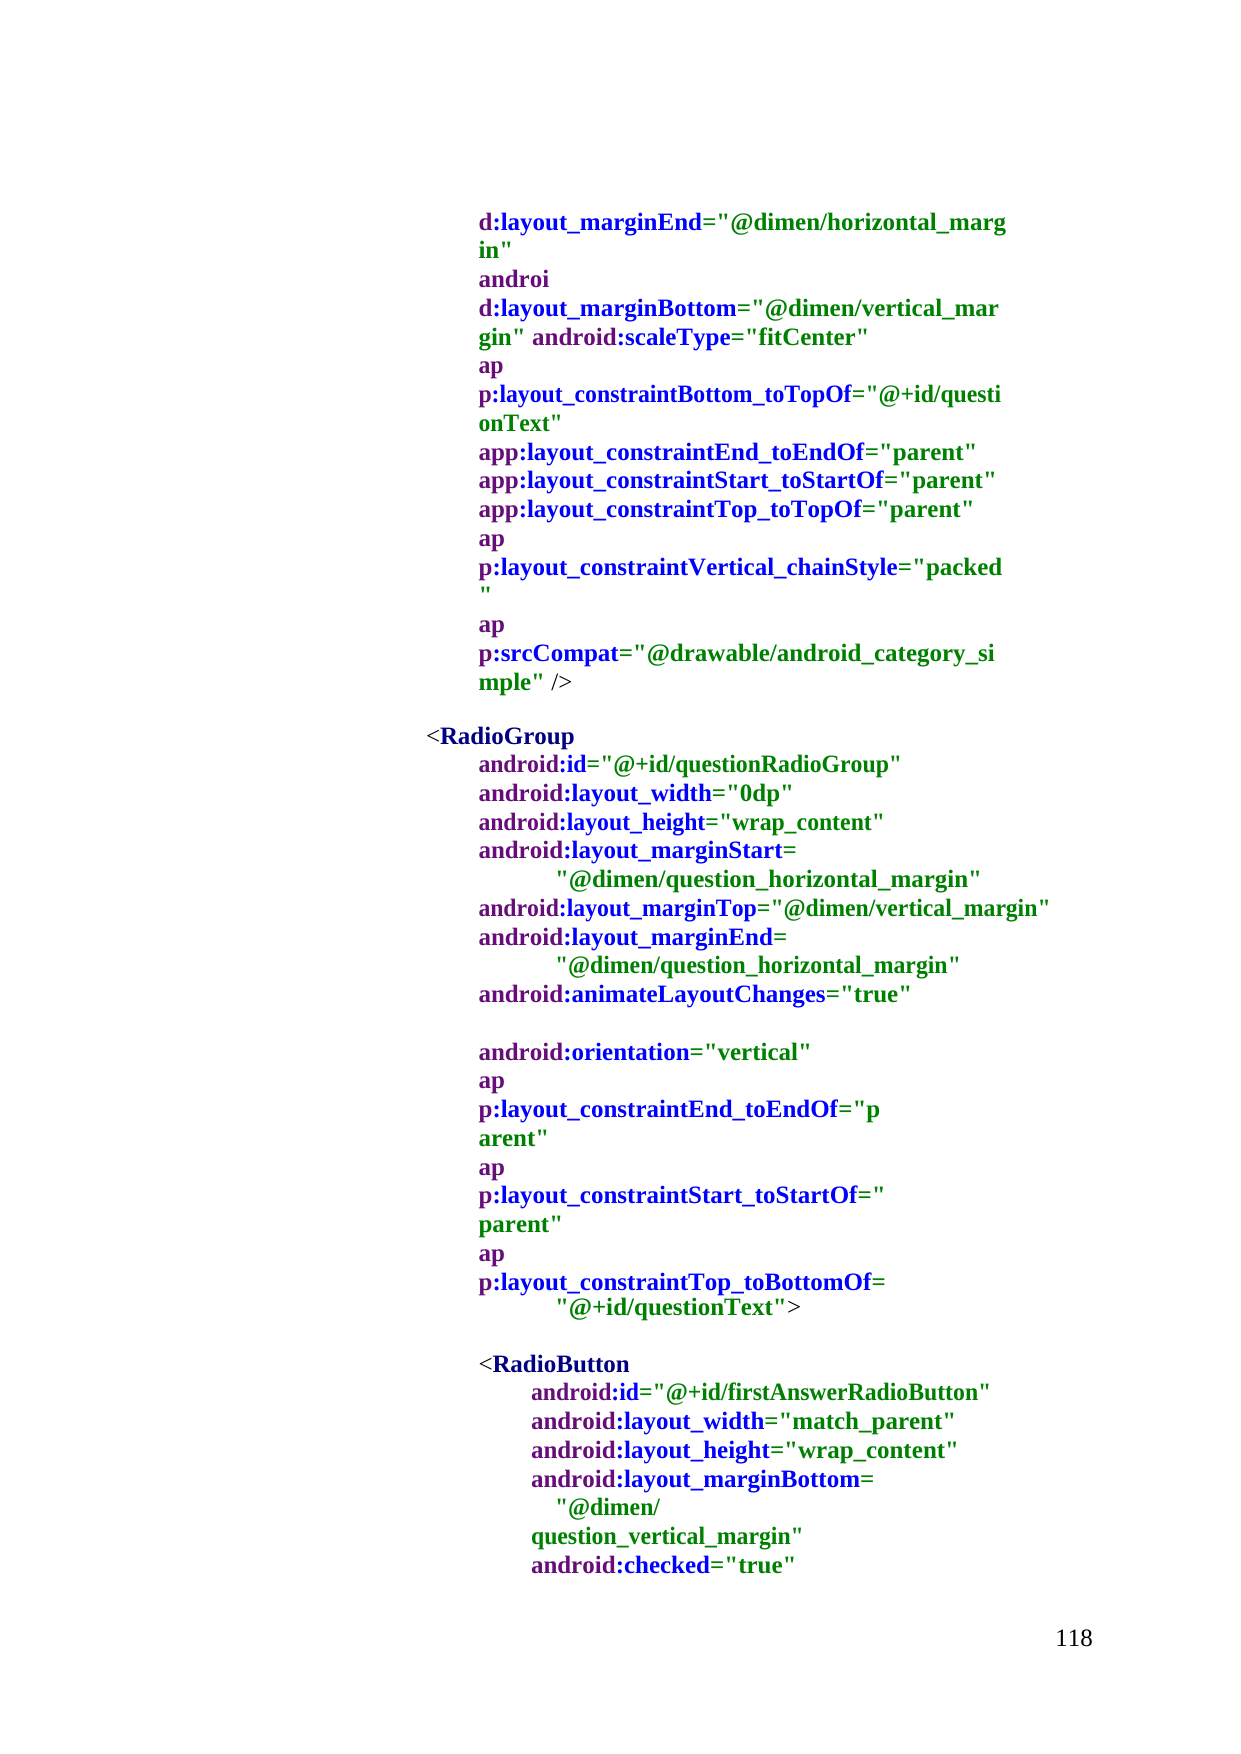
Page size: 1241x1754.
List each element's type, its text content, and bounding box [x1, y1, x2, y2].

text "@dimen/question_horizontal_margin" android:layout_marginTop="@dimen/vertical_margin" android:layout_marginEnd= [478, 864, 1092, 950]
text android:orientation="vertical" app:layout_constraintEnd_toEndOf="parent" app:layout_constraintStart_toStartOf="parent" app:layout_constraintTop_toBottomOf= [478, 1037, 891, 1295]
text android:id="@+id/firstAnswerRadioButton" android:layout_width="match_parent" android:layout_height="wrap_content" android:layout_marginBottom= [531, 1377, 1092, 1492]
text "@dimen/question_horizontal_margin" android:animateLayoutChanges="true" [478, 950, 1092, 1008]
text "@+id/questionText"> [555, 1295, 1092, 1320]
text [478, 207, 1007, 696]
text android:id="@+id/questionRadioGroup" android:layout_width="0dp" android:layout_height="wrap_content" android:layout_marginStart= [478, 749, 934, 864]
text <RadioButton [478, 1349, 1092, 1377]
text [531, 1492, 855, 1579]
text <RadioGroup [426, 724, 1092, 749]
